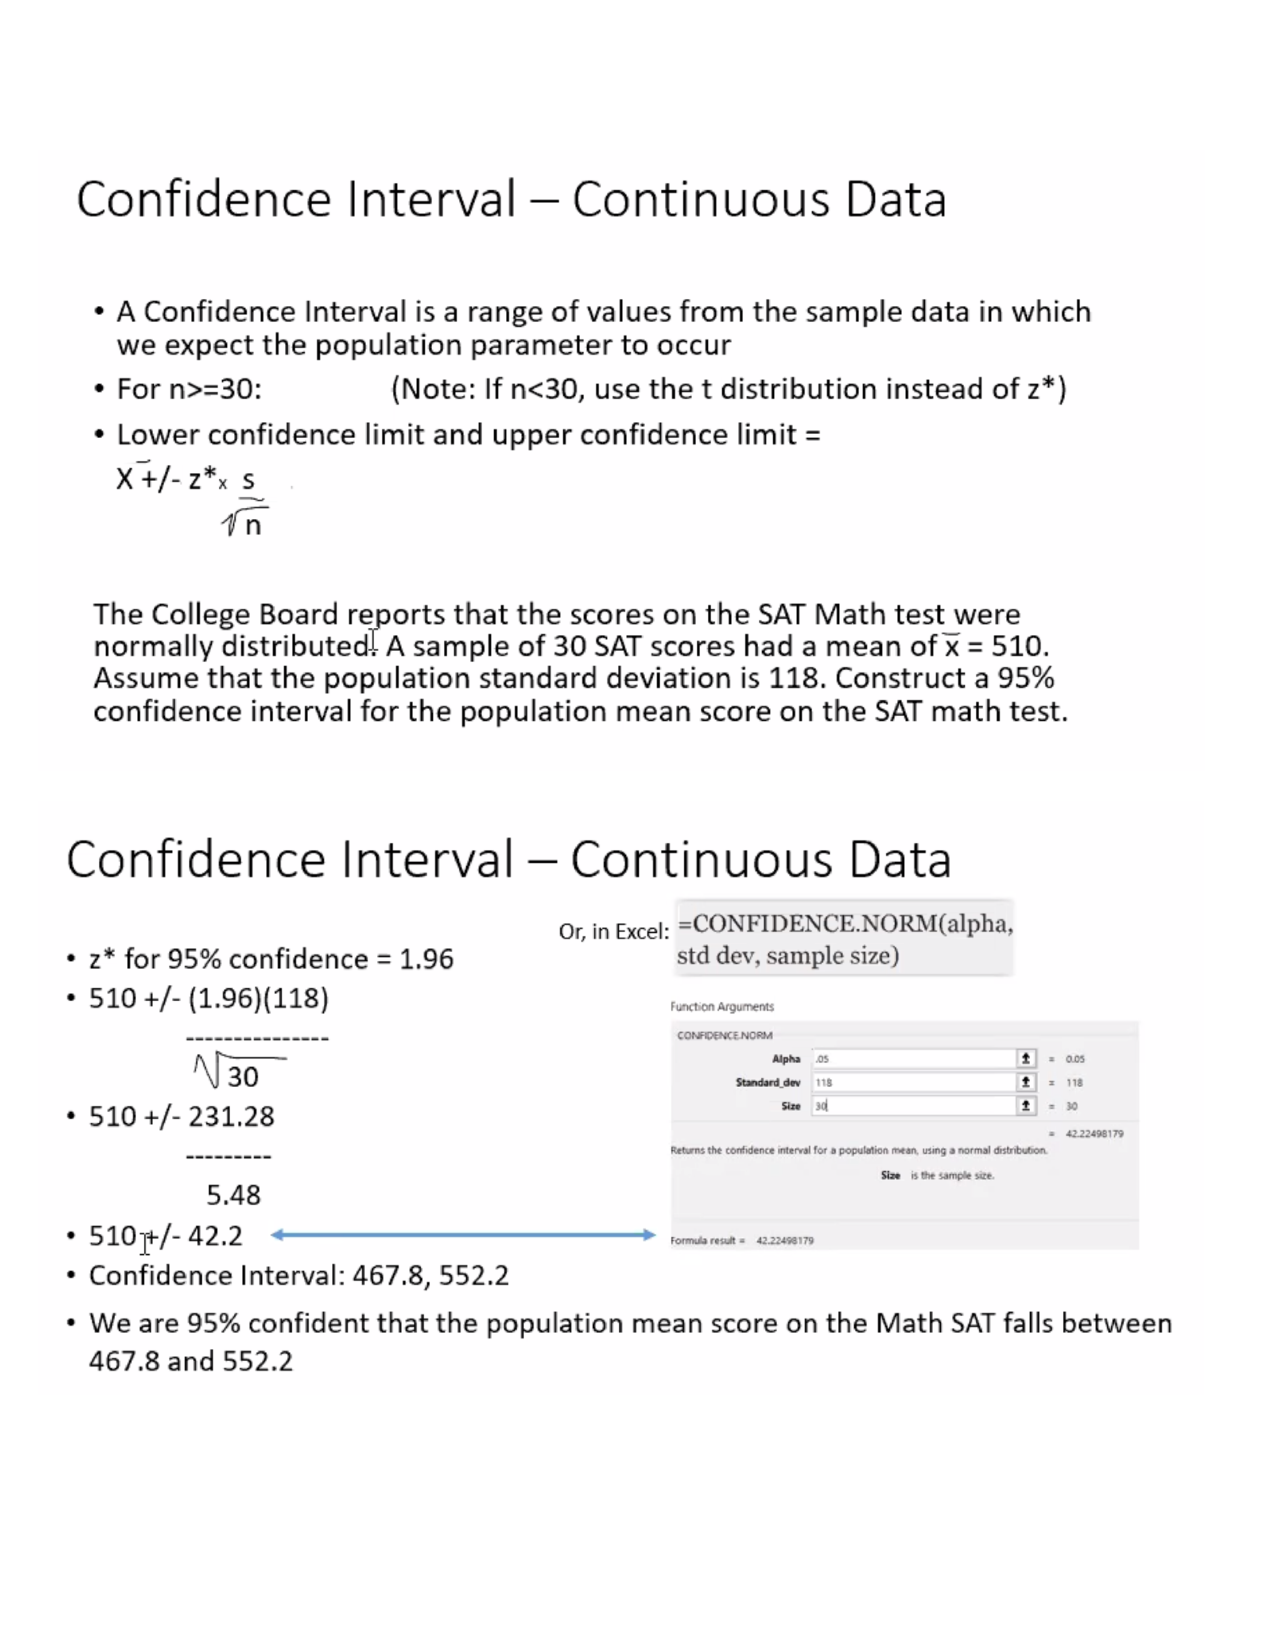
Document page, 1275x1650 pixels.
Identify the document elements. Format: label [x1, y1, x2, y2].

picture [37, 150, 1206, 771]
picture [37, 801, 1205, 1395]
